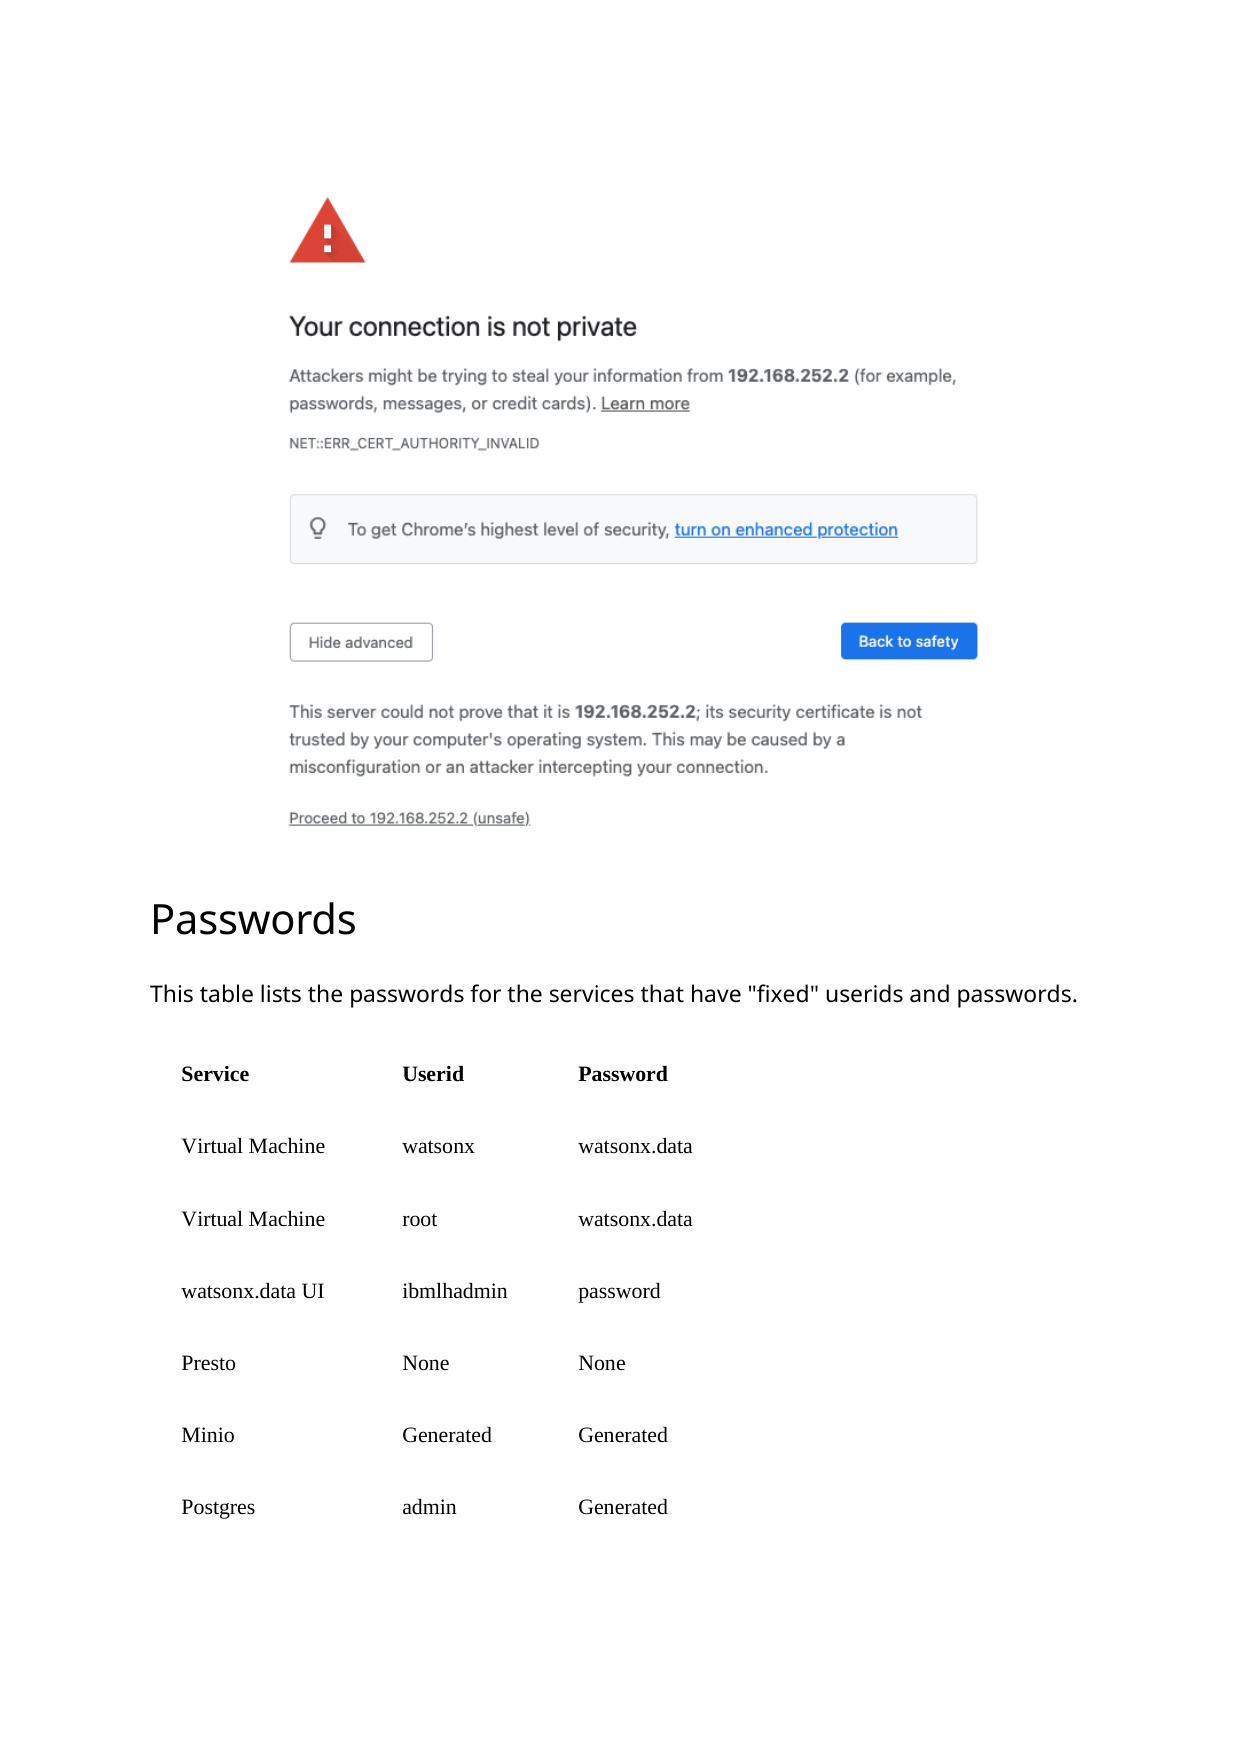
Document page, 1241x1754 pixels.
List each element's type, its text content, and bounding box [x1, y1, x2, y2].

table_header Service [150, 1038, 371, 1110]
table_cell Generated [371, 1398, 547, 1470]
table_cell admin [371, 1470, 547, 1542]
table_cell None [371, 1326, 547, 1398]
table_cell watsonx.data [547, 1182, 734, 1254]
table_cell Presto [150, 1326, 371, 1398]
table_header Userid [371, 1038, 547, 1110]
table_cell watsonx.data [547, 1110, 734, 1182]
table_cell None [547, 1326, 734, 1398]
table_cell Generated [547, 1470, 734, 1542]
table_cell Virtual Machine [150, 1182, 371, 1254]
table_cell watsonx.data UI [150, 1254, 371, 1326]
table_cell Minio [150, 1398, 371, 1470]
text Passwords [150, 890, 1090, 946]
table_header Password [547, 1038, 734, 1110]
table_cell Generated [547, 1398, 734, 1470]
text This table lists the passwords for the services that have "fixed" userids and passwords. [150, 977, 1090, 1009]
table_cell root [371, 1182, 547, 1254]
table_cell watsonx [371, 1110, 547, 1182]
picture [150, 150, 1091, 890]
table_cell Postgres [150, 1470, 371, 1542]
table_cell ibmlhadmin [371, 1254, 547, 1326]
table_cell Virtual Machine [150, 1110, 371, 1182]
table_cell password [547, 1254, 734, 1326]
